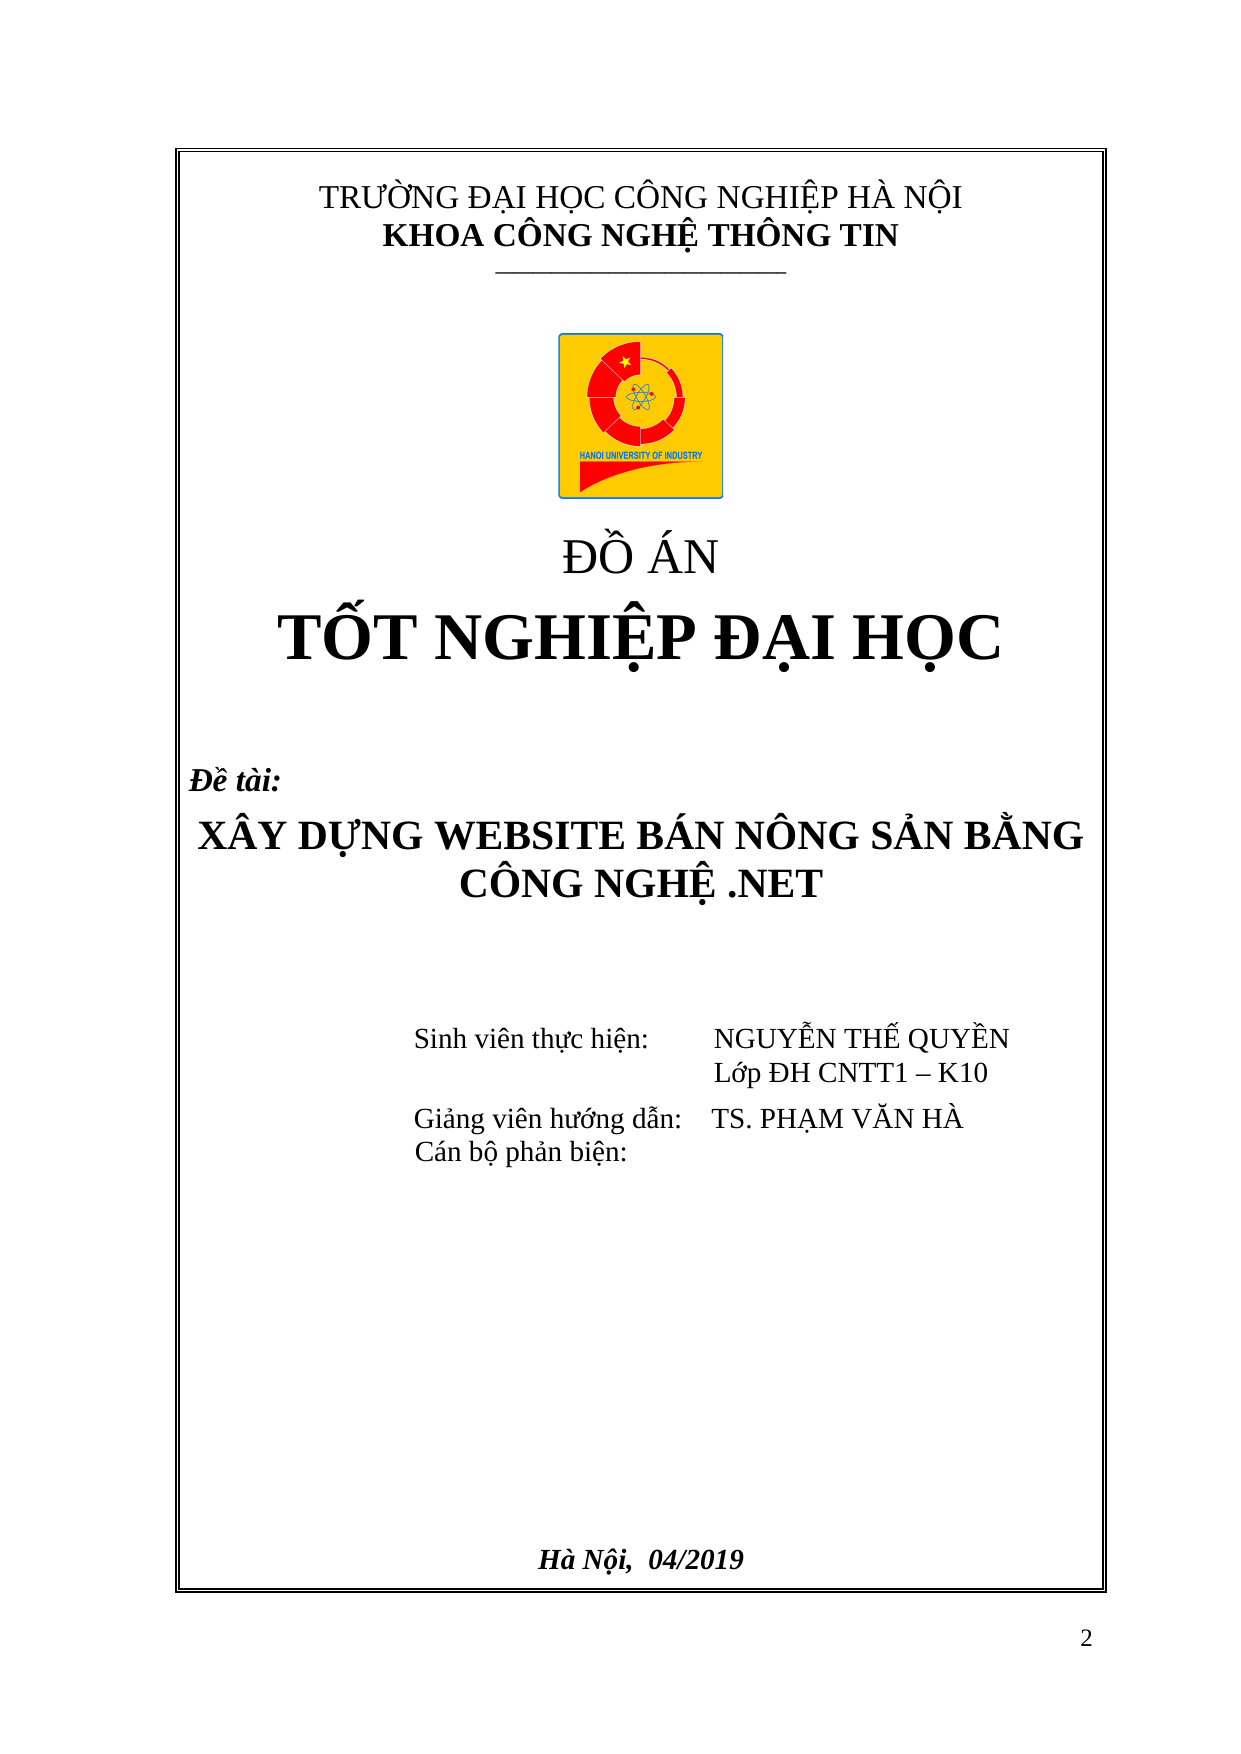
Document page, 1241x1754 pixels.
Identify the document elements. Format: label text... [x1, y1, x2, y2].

picture [558, 333, 724, 499]
table_header TRƯỜNG ĐẠI HỌC CÔNG NGHIỆP HÀ NỘI KHOA CÔNG NGHỆ THÔNG TIN _______________________________ ĐỒ ÁN TỐT NGHIỆP ĐẠI HỌC Đề tài: XÂY DỰNG WEBSITE BÁN NÔNG SẢN BẰNG CÔNG NGHỆ .NET Sinh viên thực hiện: NGUYỄN THẾ QUYỀN Lớp ĐH CNTT1 – K10 Giảng viên hướng dẫn: TS. PHẠM VĂN HÀ Cán bộ phản biện: Hà Nội, 04/2019 [180, 152, 1102, 1588]
